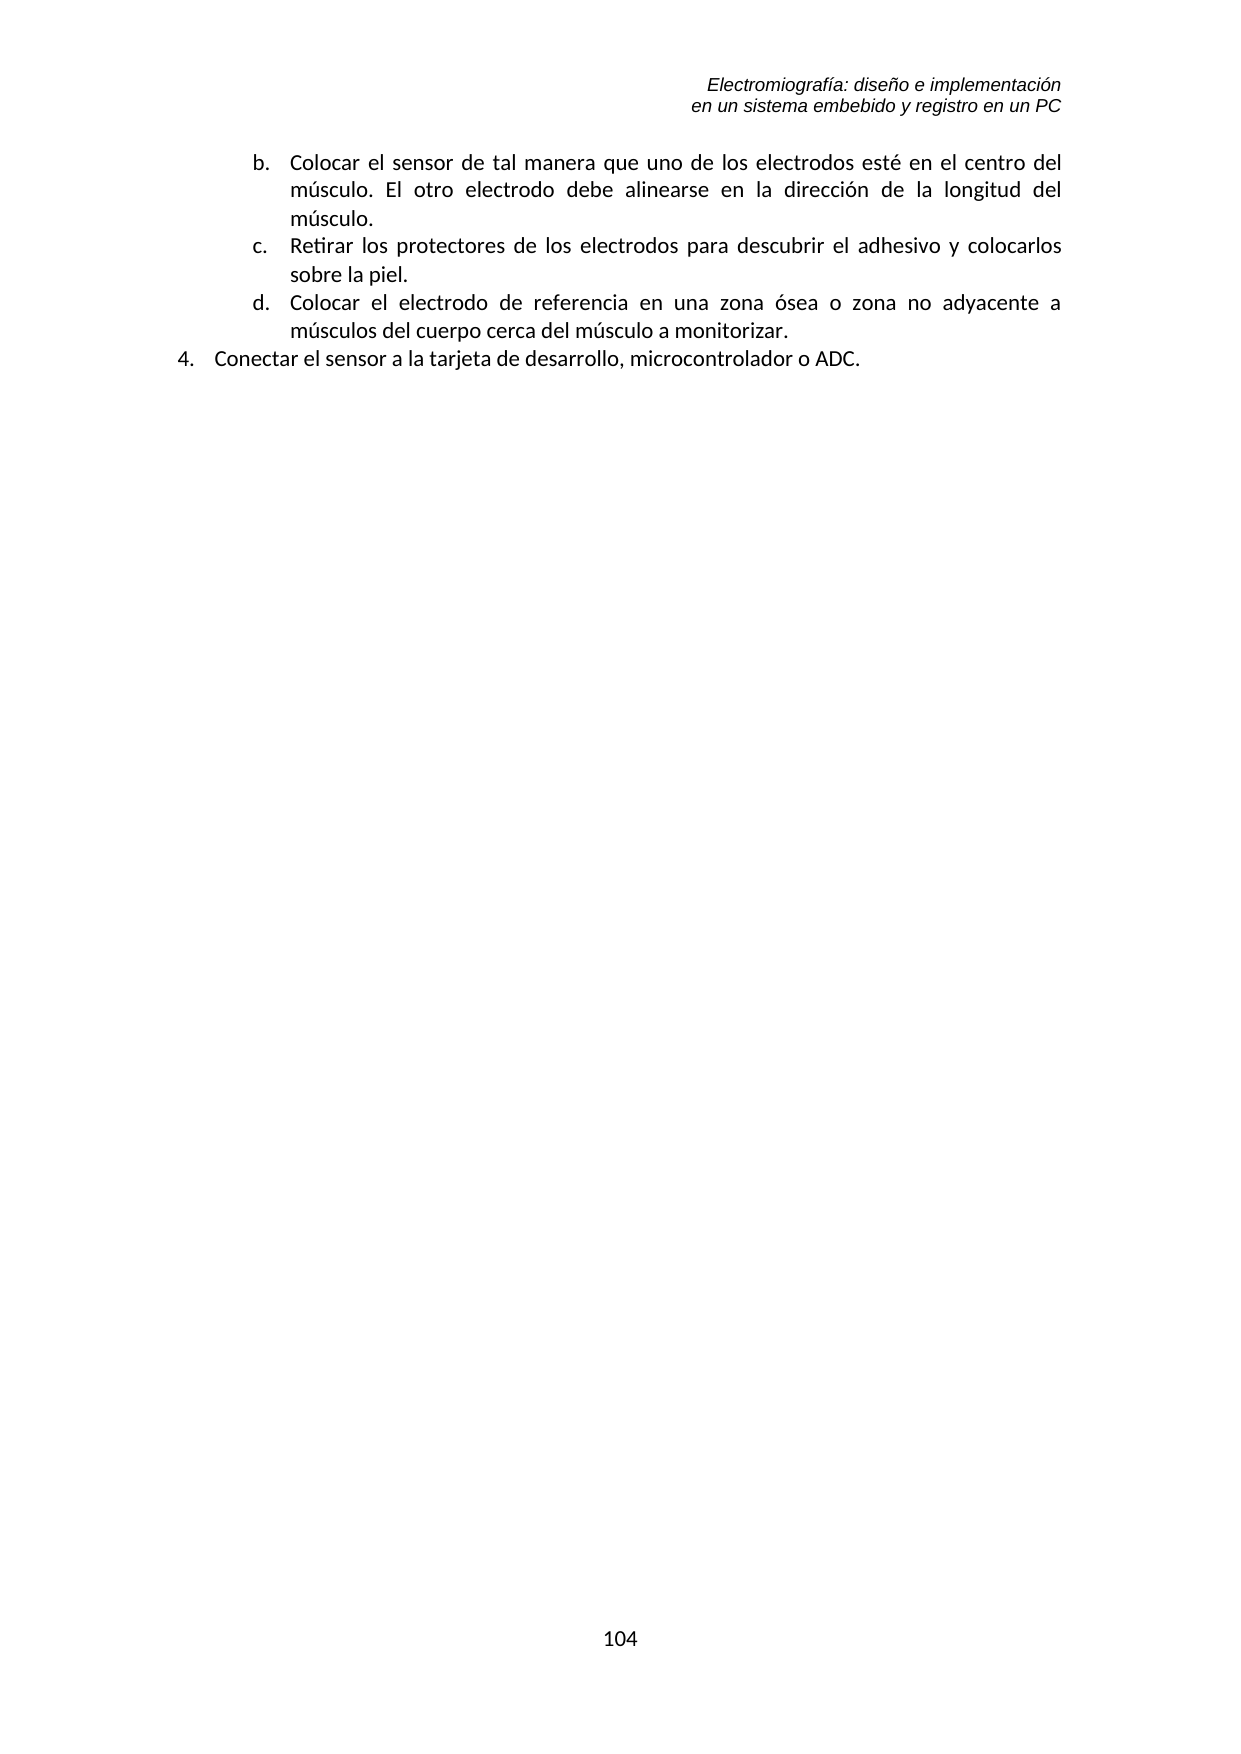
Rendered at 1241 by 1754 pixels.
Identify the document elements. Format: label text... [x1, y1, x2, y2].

list Colocar el sensor de tal manera que uno de los electrodos esté en el centro del músculo. El otro electrodo debe alinearse en la dirección de la longitud del músculo. [252, 148, 1063, 232]
list Retirar los protectores de los electrodos para descubrir el adhesivo y colocarlos sobre la piel. [252, 232, 1063, 288]
list Colocar el electrodo de referencia en una zona ósea o zona no adyacente a músculos del cuerpo cerca del músculo a monitorizar. [252, 288, 1063, 344]
list Conectar el sensor a la tarjeta de desarrollo, microcontrolador o ADC. [177, 344, 1063, 372]
